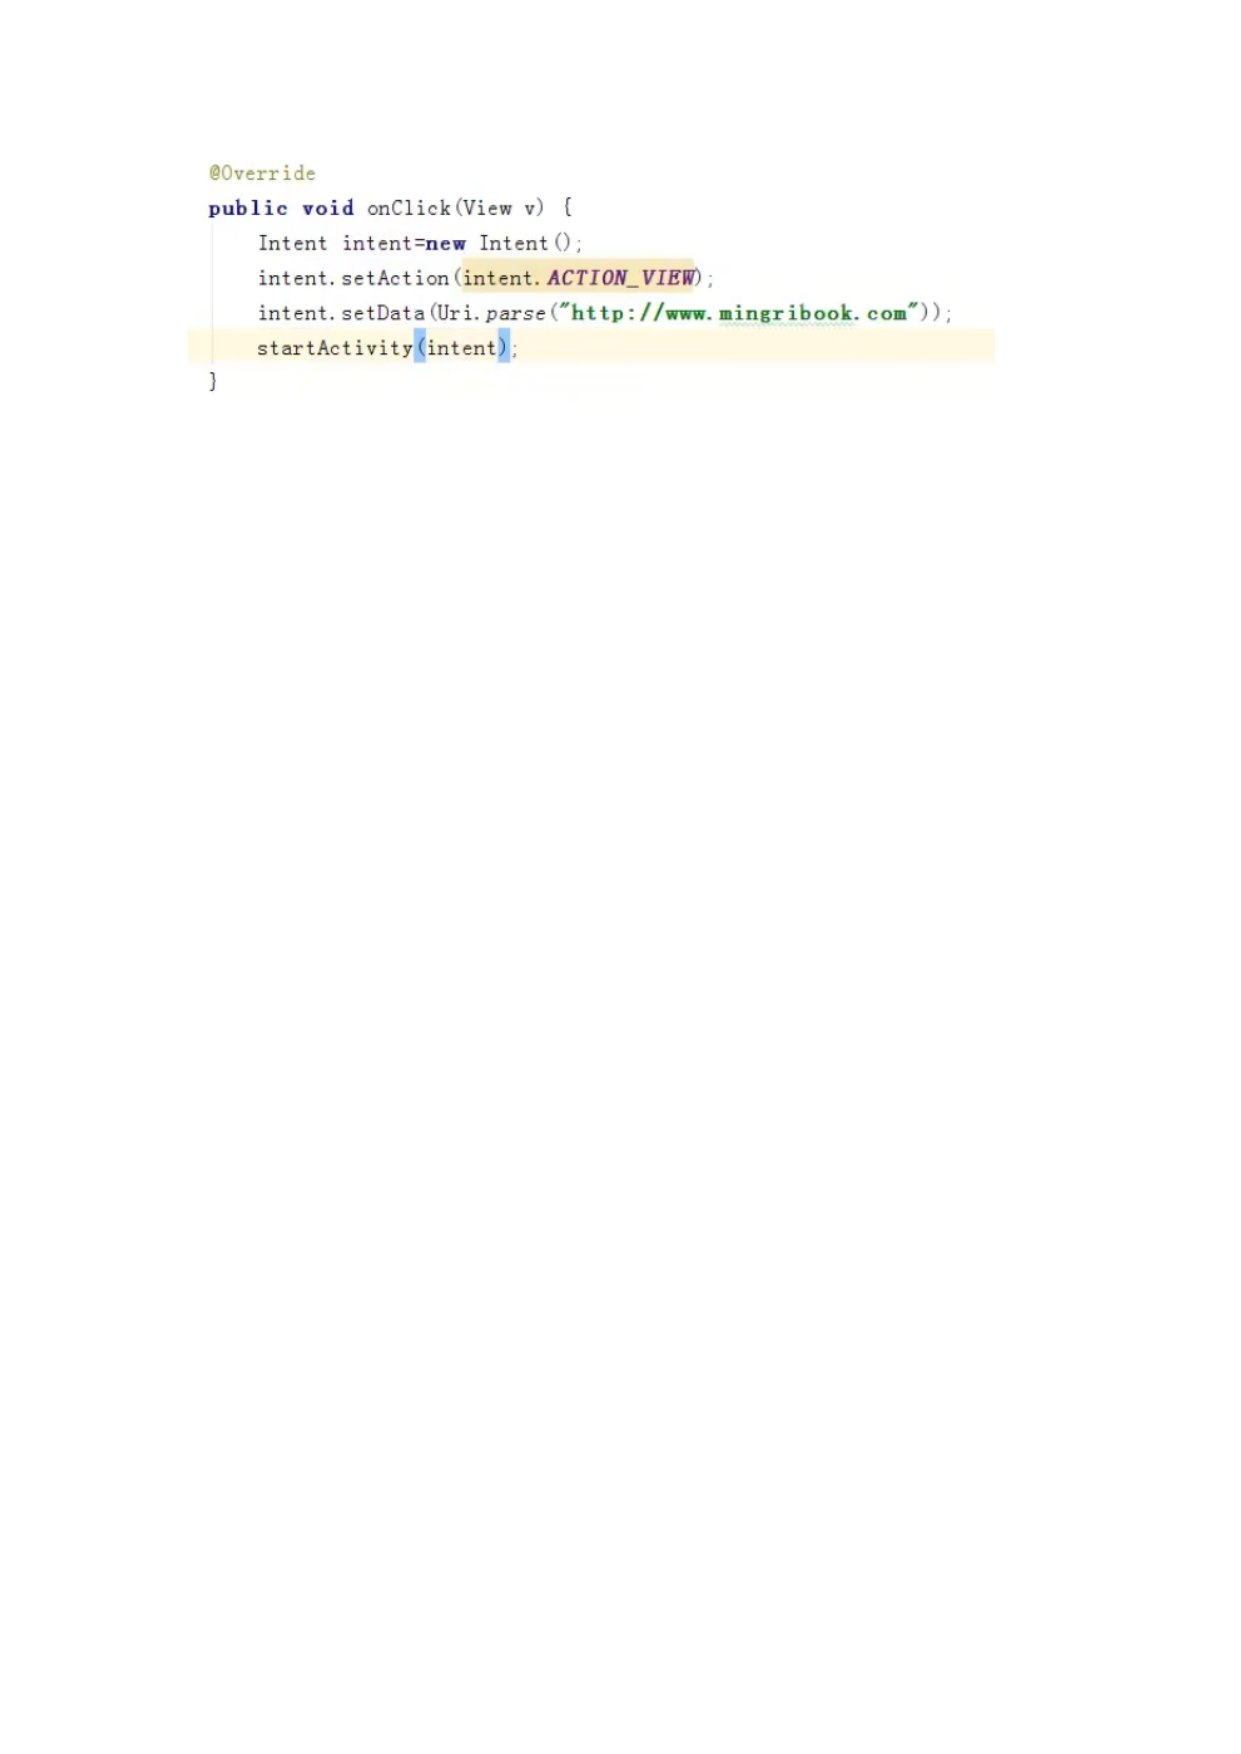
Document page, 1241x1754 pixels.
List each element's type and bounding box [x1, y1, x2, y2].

picture [187, 162, 996, 405]
